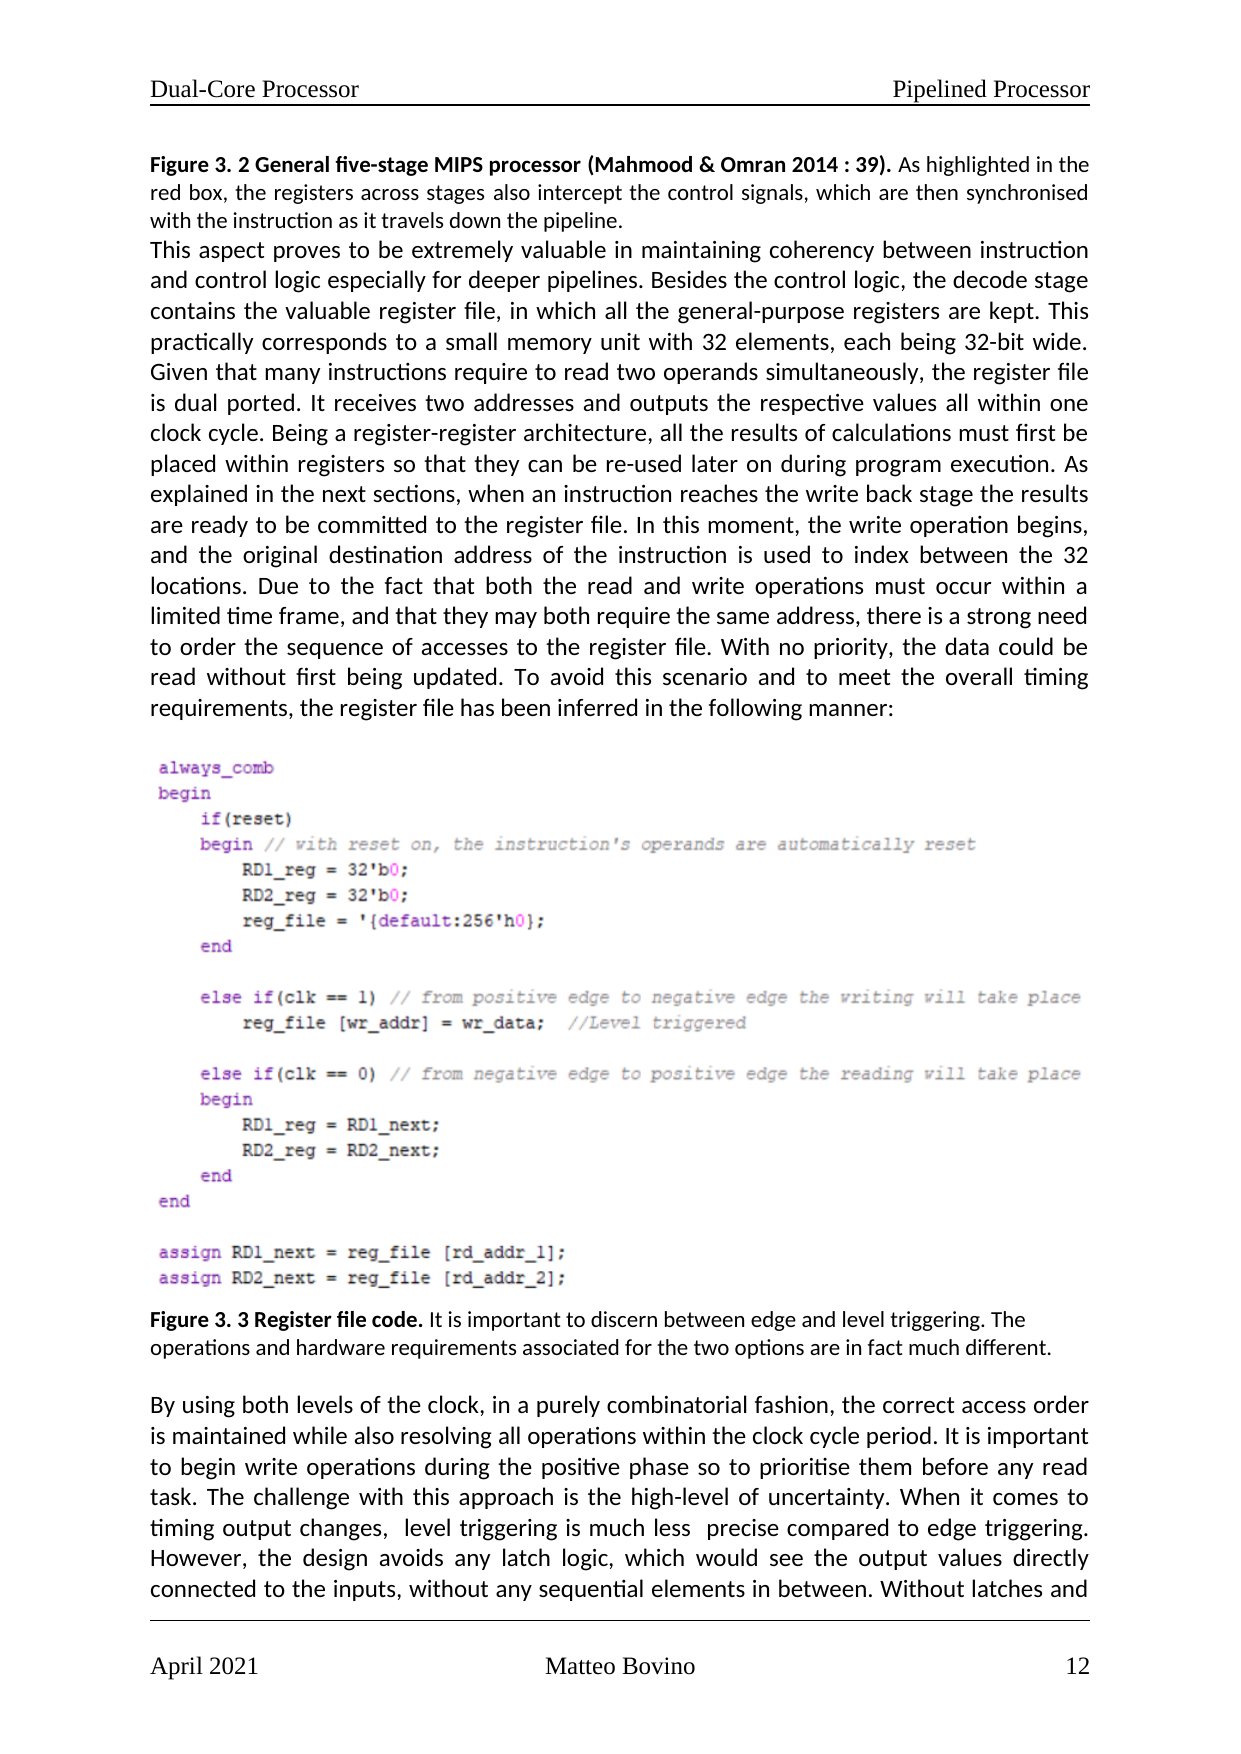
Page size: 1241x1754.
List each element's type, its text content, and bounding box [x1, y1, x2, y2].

picture [150, 752, 1091, 1293]
text Figure 3. 2 General five-stage MIPS processor (Mahmood & Omran 2014 : 39). As highlighted in the red box, the registers across stages also intercept the control signals, which are then synchronised with the instruction as it travels down the pipeline. [150, 150, 1090, 234]
text This aspect proves to be extremely valuable in maintaining coherency between instruction and control logic especially for deeper pipelines. Besides the control logic, the decode stage contains the valuable register file, in which all the general-purpose registers are kept. This practically corresponds to a small memory unit with 32 elements, each being 32-bit wide. Given that many instructions require to read two operands simultaneously, the register file is dual ported. It receives two addresses and outputs the respective values all within one clock cycle. Being a register-register architecture, all the results of calculations must first be placed within registers so that they can be re-used later on during program execution. As explained in the next sections, when an instruction reaches the write back stage the results are ready to be committed to the register file. In this moment, the write operation begins, and the original destination address of the instruction is used to index between the 32 locations. Due to the fact that both the read and write operations must occur within a limited time frame, and that they may both require the same address, there is a strong need to order the sequence of accesses to the register file. With no priority, the data could be read without first being updated. To avoid this scenario and to meet the overall timing requirements, the register file has been inferred in the following manner: [150, 234, 1090, 722]
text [150, 1390, 1090, 1603]
text Figure 3. 3 Register file code. It is important to discern between edge and level triggering. The operations and hardware requirements associated for the two options are in fact much different. [150, 1305, 1090, 1361]
